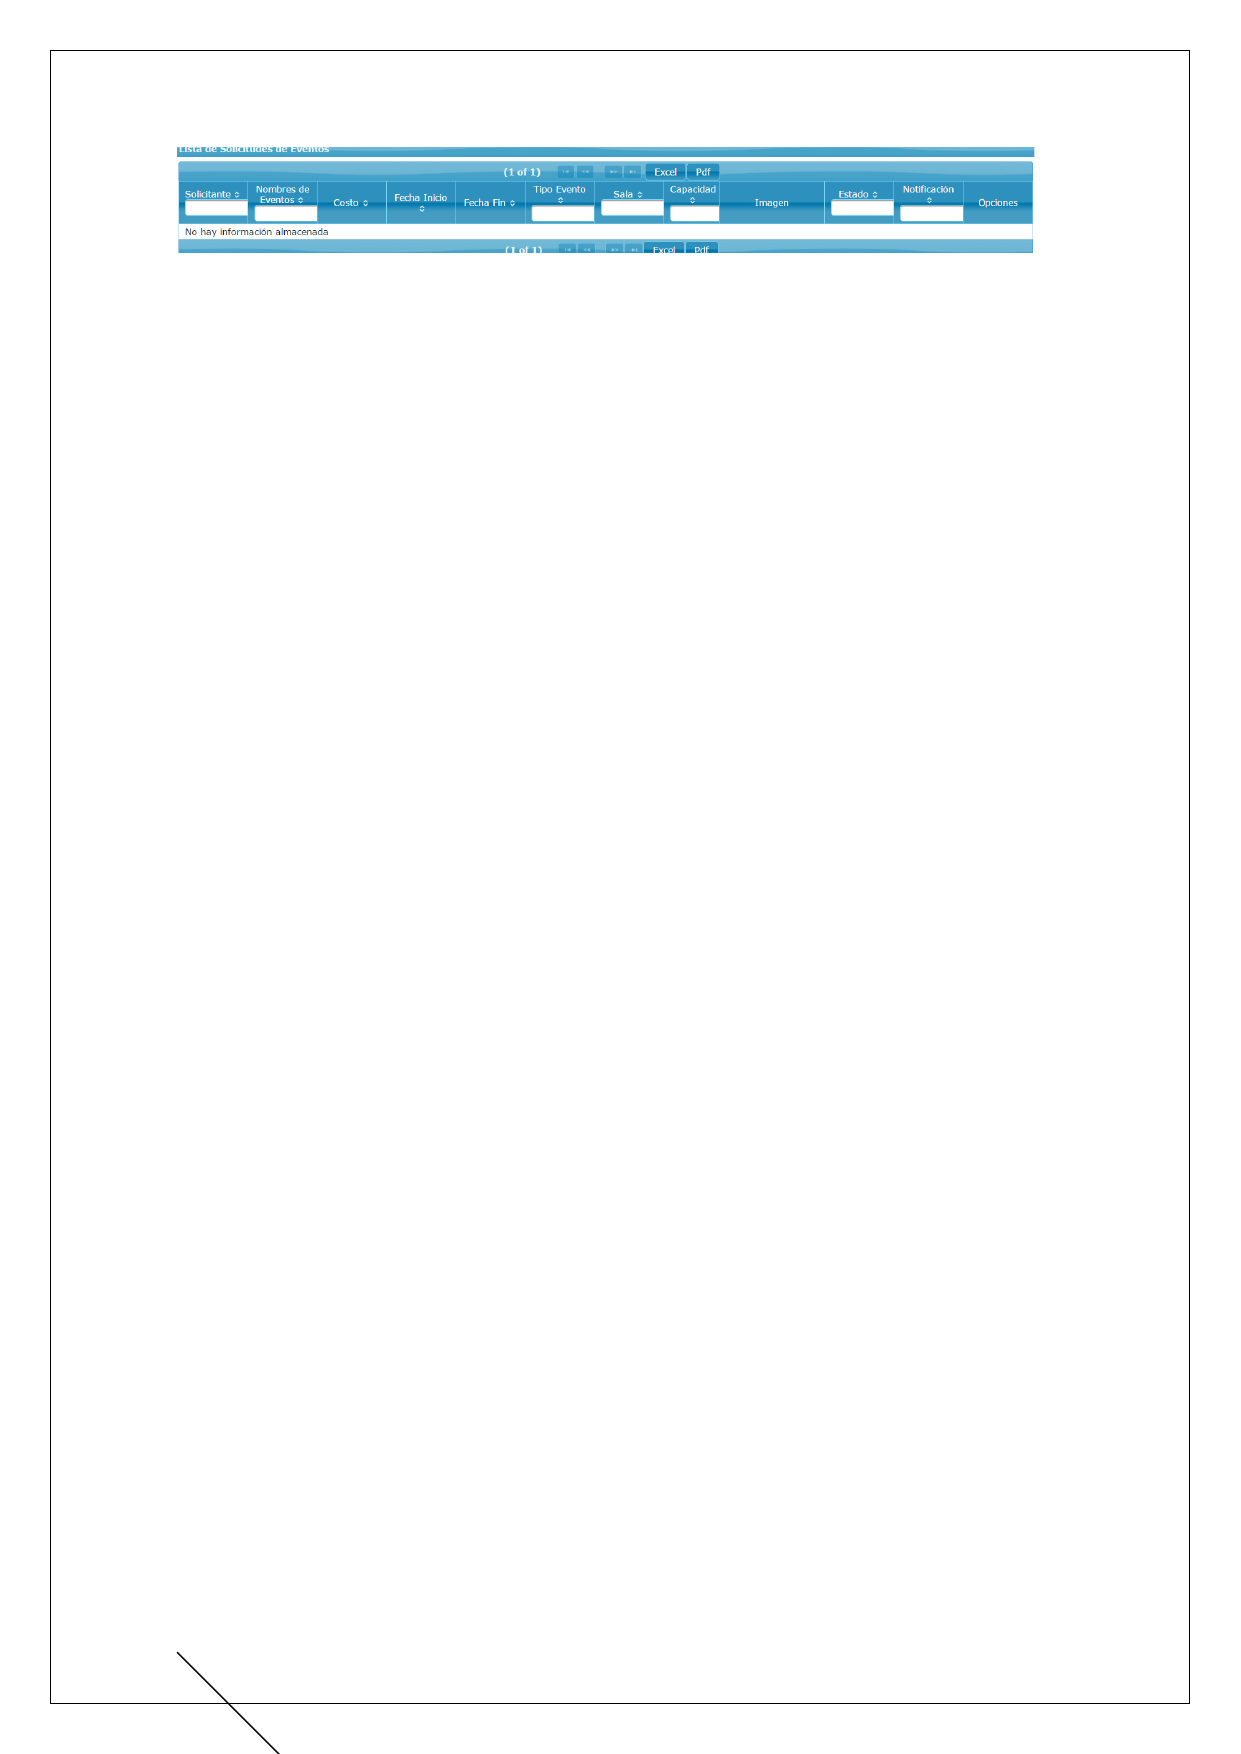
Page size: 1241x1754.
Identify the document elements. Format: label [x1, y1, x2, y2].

picture [177, 147, 1035, 253]
